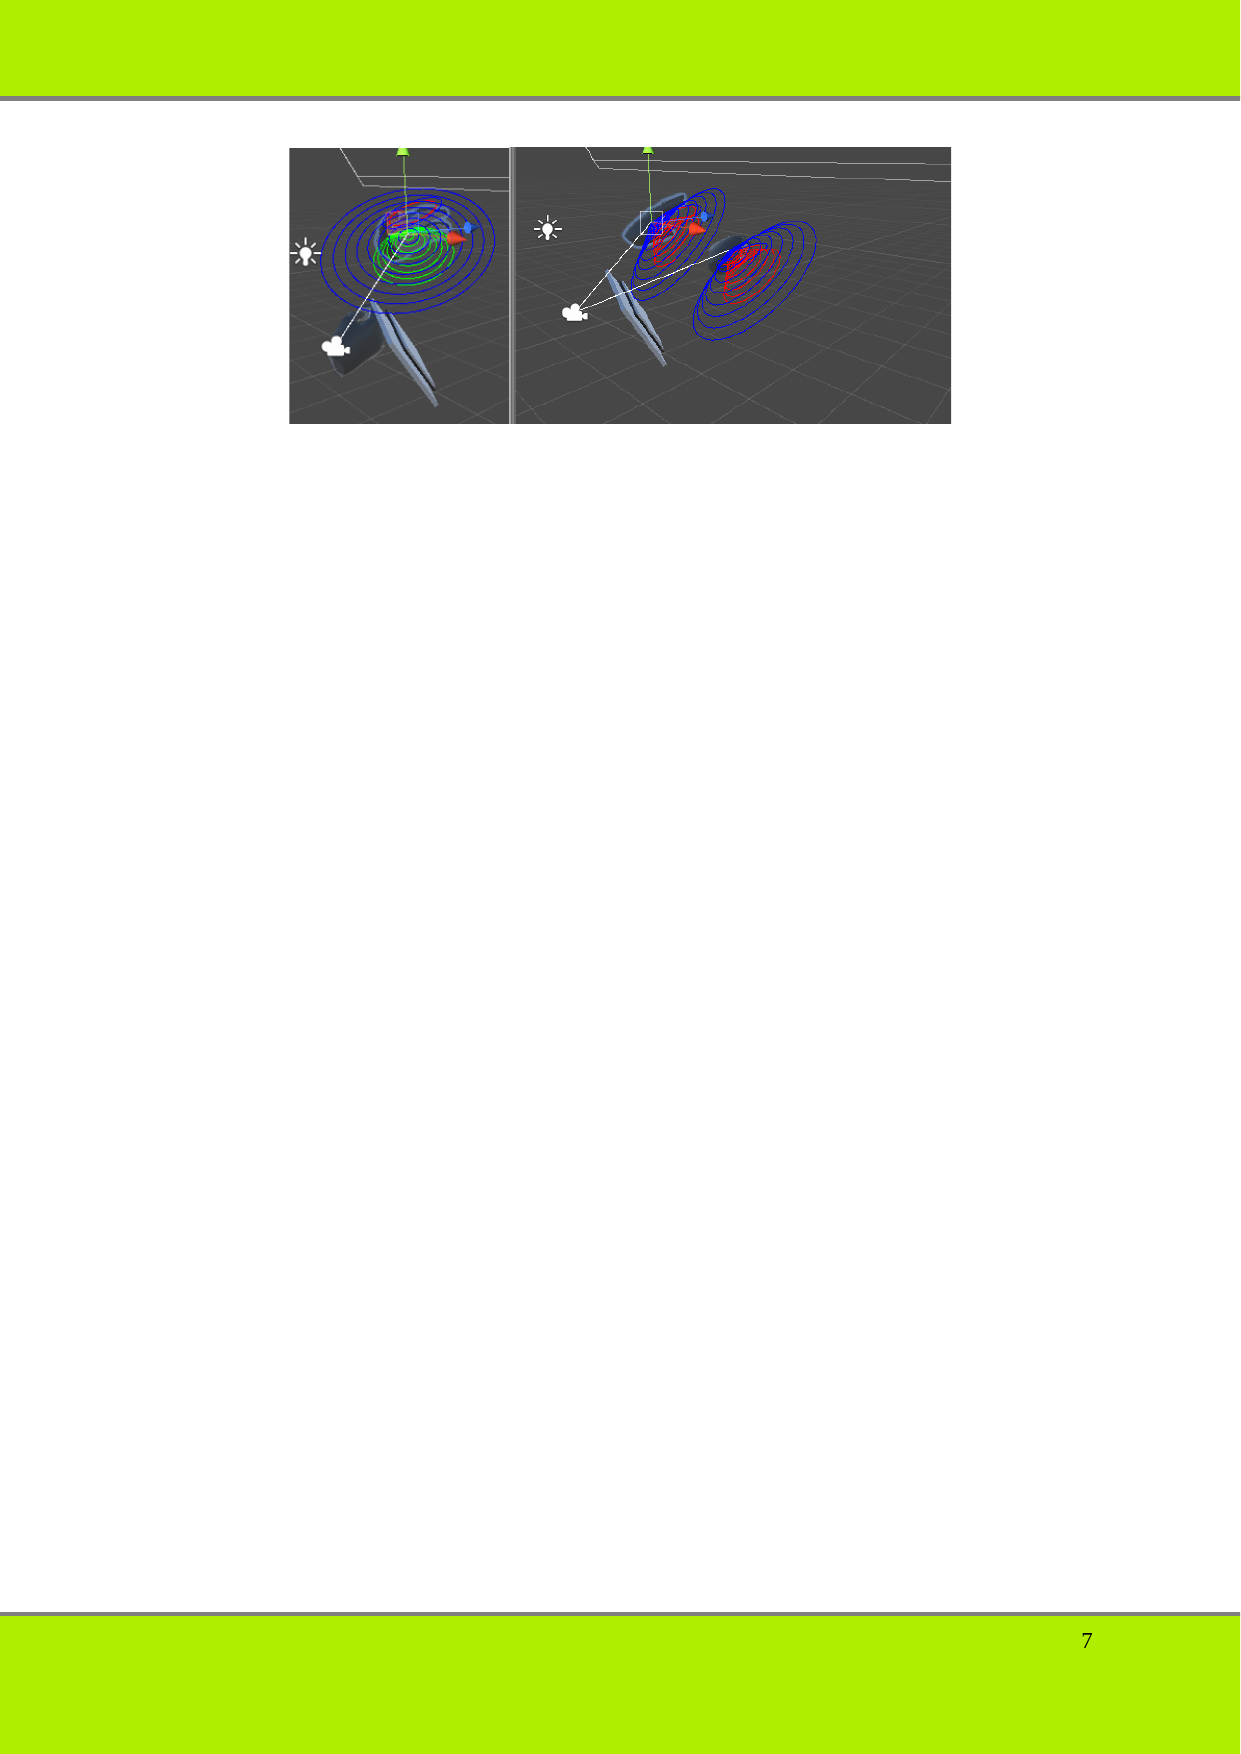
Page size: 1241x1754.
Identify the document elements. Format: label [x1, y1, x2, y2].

picture [289, 147, 952, 424]
